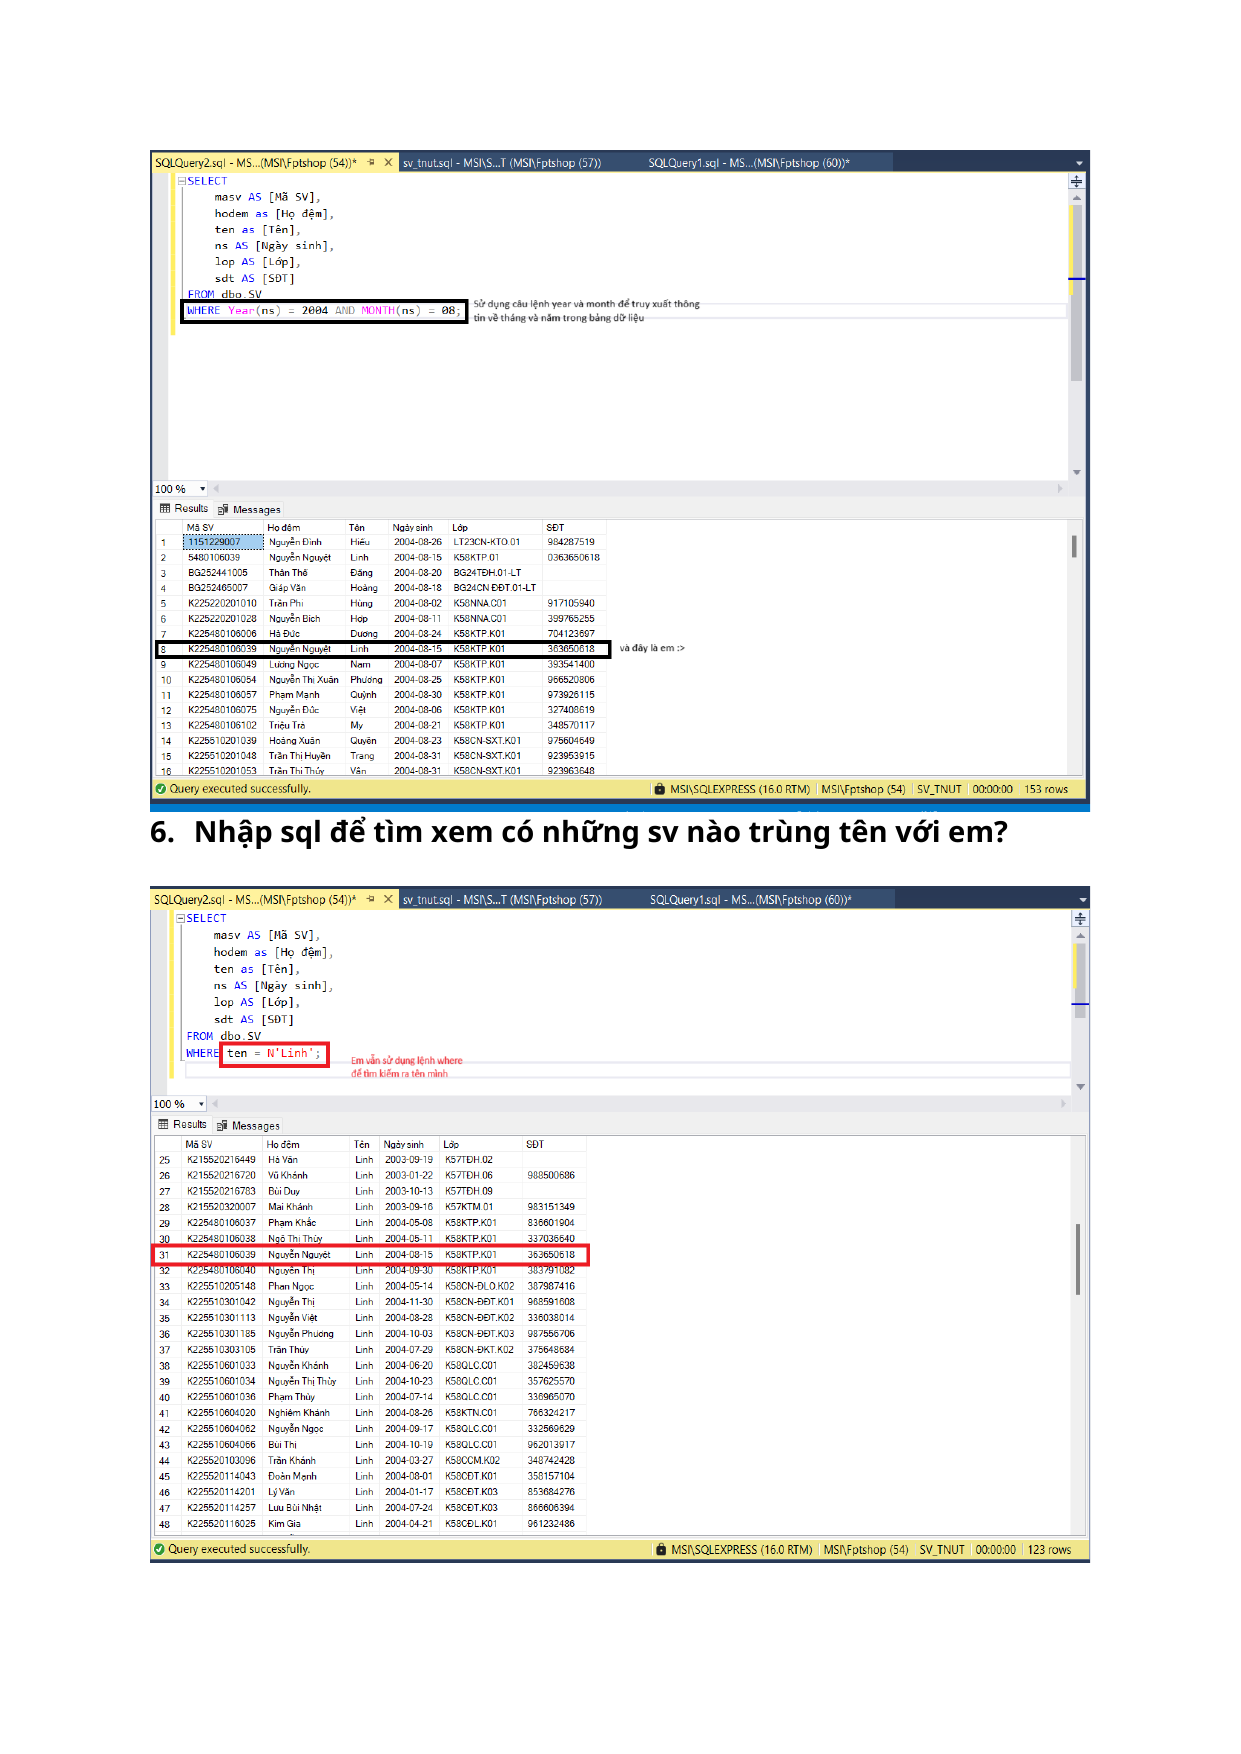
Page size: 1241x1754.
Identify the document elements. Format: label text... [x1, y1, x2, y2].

picture [150, 886, 1091, 1563]
list Nhập sql để tìm xem có những sv nào trùng tên với em? [150, 812, 1090, 851]
picture [150, 150, 1091, 812]
